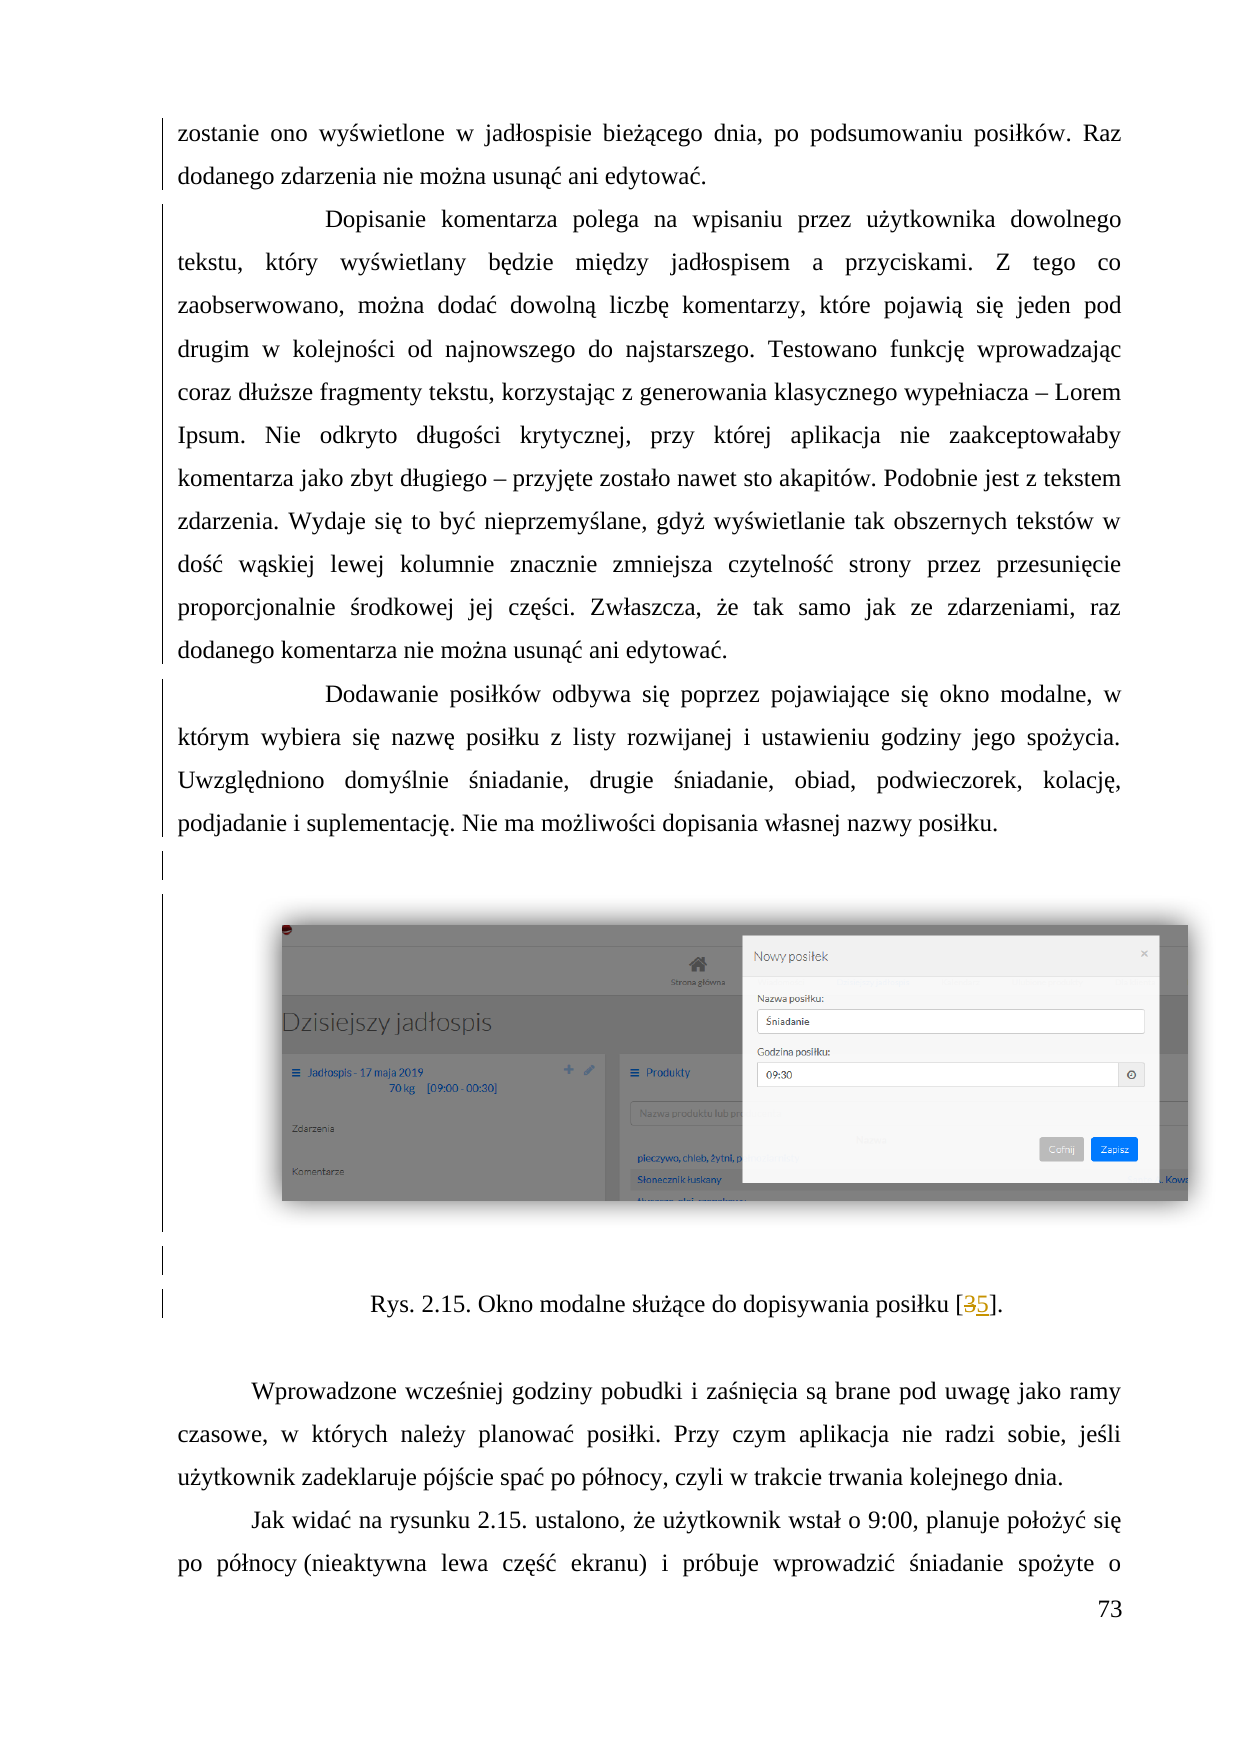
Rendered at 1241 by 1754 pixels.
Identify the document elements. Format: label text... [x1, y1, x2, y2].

text Dodawanie posiłków odbywa się poprzez pojawiające się okno modalne, w którym wybiera się nazwę posiłku z listy rozwijanej i ustawieniu godziny jego spożycia. Uwzględniono domyślnie śniadanie, drugie śniadanie, obiad, podwieczorek, kolację, podjadanie i suplementację. Nie ma możliwości dopisania własnej nazwy posiłku. [177, 679, 1122, 837]
picture [282, 925, 1188, 1201]
text Dopisanie komentarza polega na wpisaniu przez użytkownika dowolnego tekstu, który wyświetlany będzie między jadłospisem a przyciskami. Z tego co zaobserwowano, można dodać dowolną liczbę komentarzy, które pojawią się jeden pod drugim w kolejności od najnowszego do najstarszego. Testowano funkcję wprowadzając coraz dłuższe fragmenty tekstu, korzystając z generowania klasycznego wypełniacza – Lorem Ipsum. Nie odkryto długości krytycznej, przy której aplikacja nie zaakceptowałaby komentarza jako zbyt długiego – przyjęte zostało nawet sto akapitów. Podobnie jest z tekstem zdarzenia. Wydaje się to być nieprzemyślane, gdyż wyświetlanie tak obszernych tekstów w dość wąskiej lewej kolumnie znacznie zmniejsza czytelność strony przez przesunięcie proporcjonalnie środkowej jej części. Zwłaszcza, że tak samo jak ze zdarzeniami, raz dodanego komentarza nie można usunąć ani edytować. [177, 204, 1122, 664]
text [177, 1505, 1122, 1577]
text Wprowadzone wcześniej godziny pobudki i zaśnięcia są brane pod uwagę jako ramy czasowe, w których należy planować posiłki. Przy czym aplikacja nie radzi sobie, jeśli użytkownik zadeklaruje pójście spać po północy, czyli w trakcie trwania kolejnego dnia. [177, 1376, 1122, 1491]
text Rys. 2.15. Okno modalne służące do dopisywania posiłku []. [177, 1289, 1122, 1318]
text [177, 118, 1122, 190]
